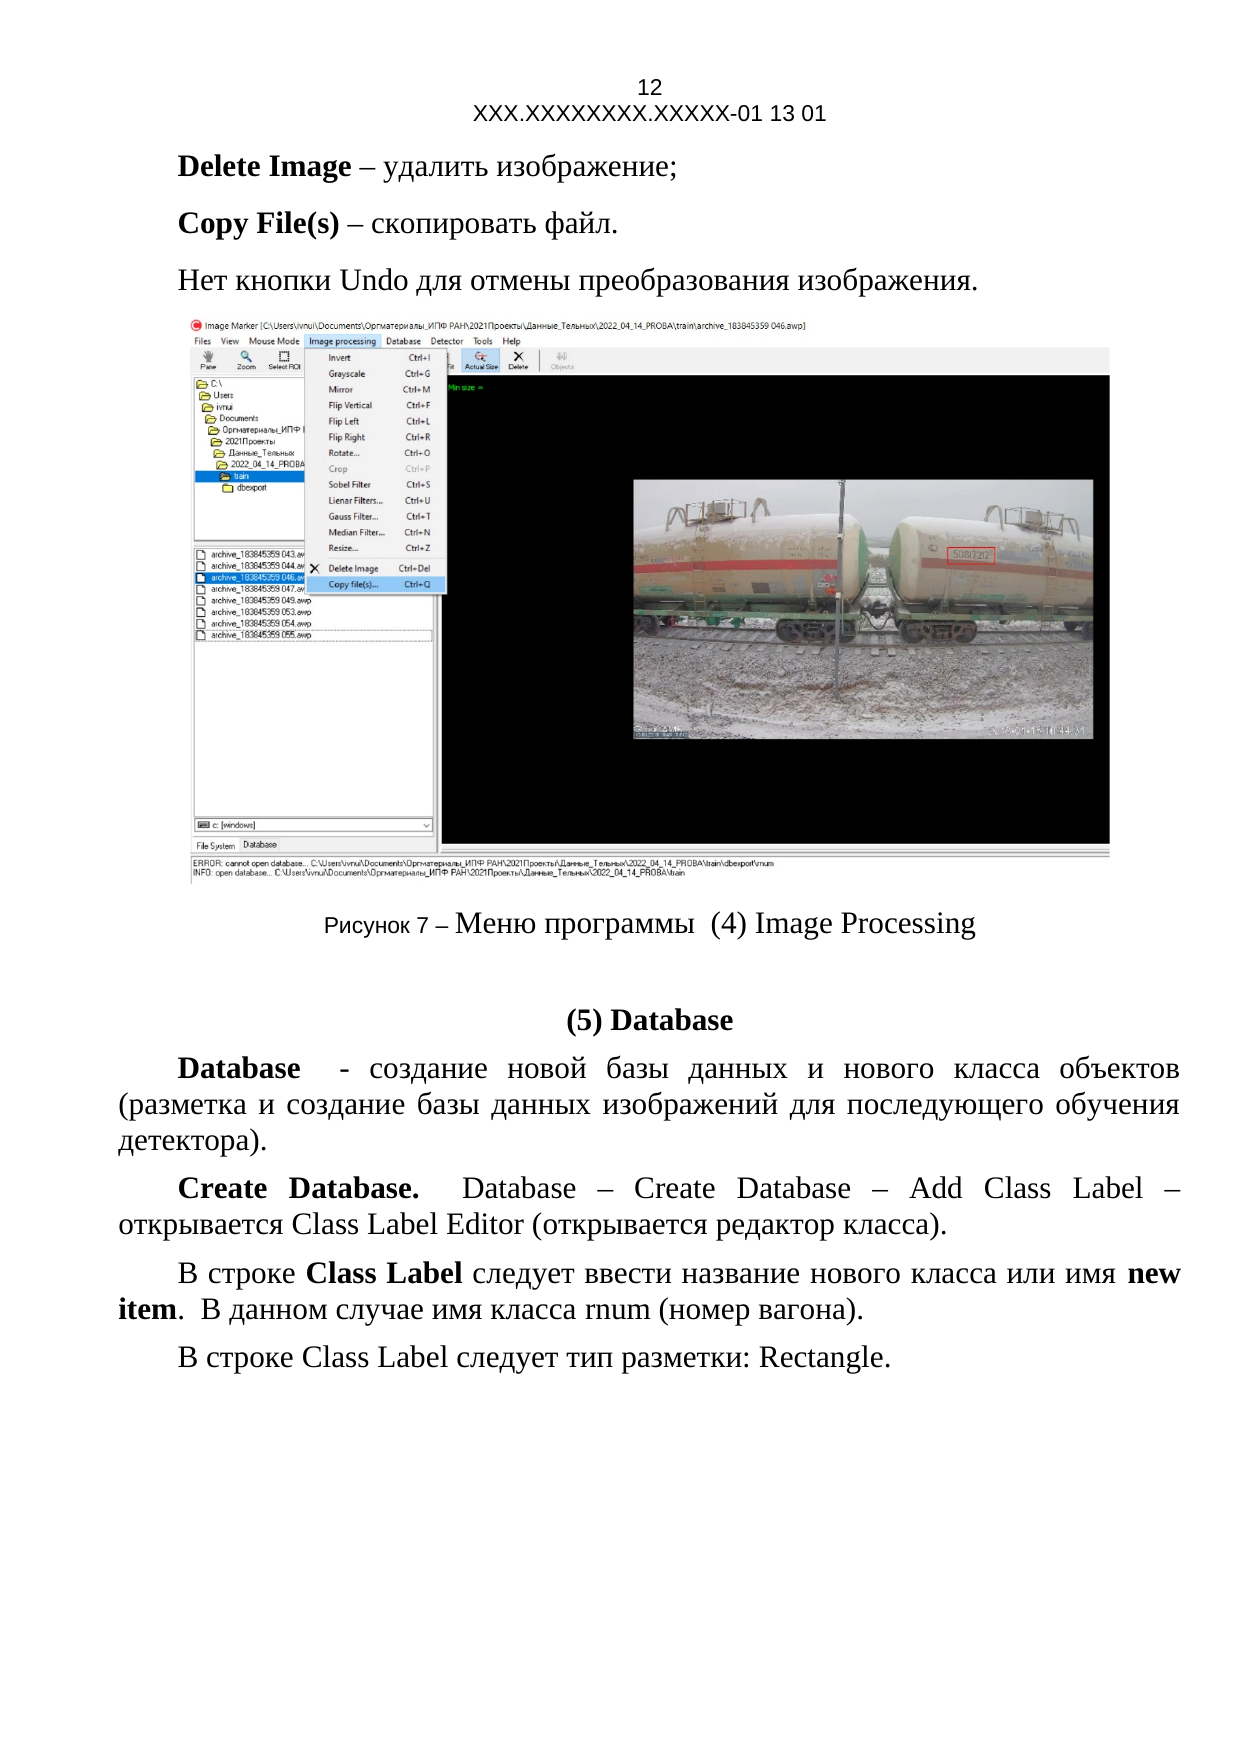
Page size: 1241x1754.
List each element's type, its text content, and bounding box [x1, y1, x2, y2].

text В строке Class Label следует ввести название нового класса или имя new item. В данном случае имя класса rnum (номер вагона). [118, 1254, 1181, 1326]
picture [189, 318, 1110, 884]
text Delete Image – удалить изображение; [177, 148, 1181, 184]
text (5) Database [118, 1001, 1181, 1037]
text Create Database. Database – Create Database – Add Class Label – открывается Class Label Editor (открывается редактор класса). [118, 1169, 1181, 1241]
text Database - cоздание новой базы данных и нового класса объектов (разметка и создание базы данных изображений для последующего обучения детектора). [118, 1049, 1181, 1157]
text В строке Class Label следует тип разметки: Rectangle. [118, 1338, 1181, 1374]
text Нет кнопки Undo для отмены преобразования изображения. [177, 261, 1181, 297]
text Меню программы (4) Image Processing [118, 904, 1181, 940]
text Copy File(s) – скопировать файл. [177, 204, 1181, 240]
